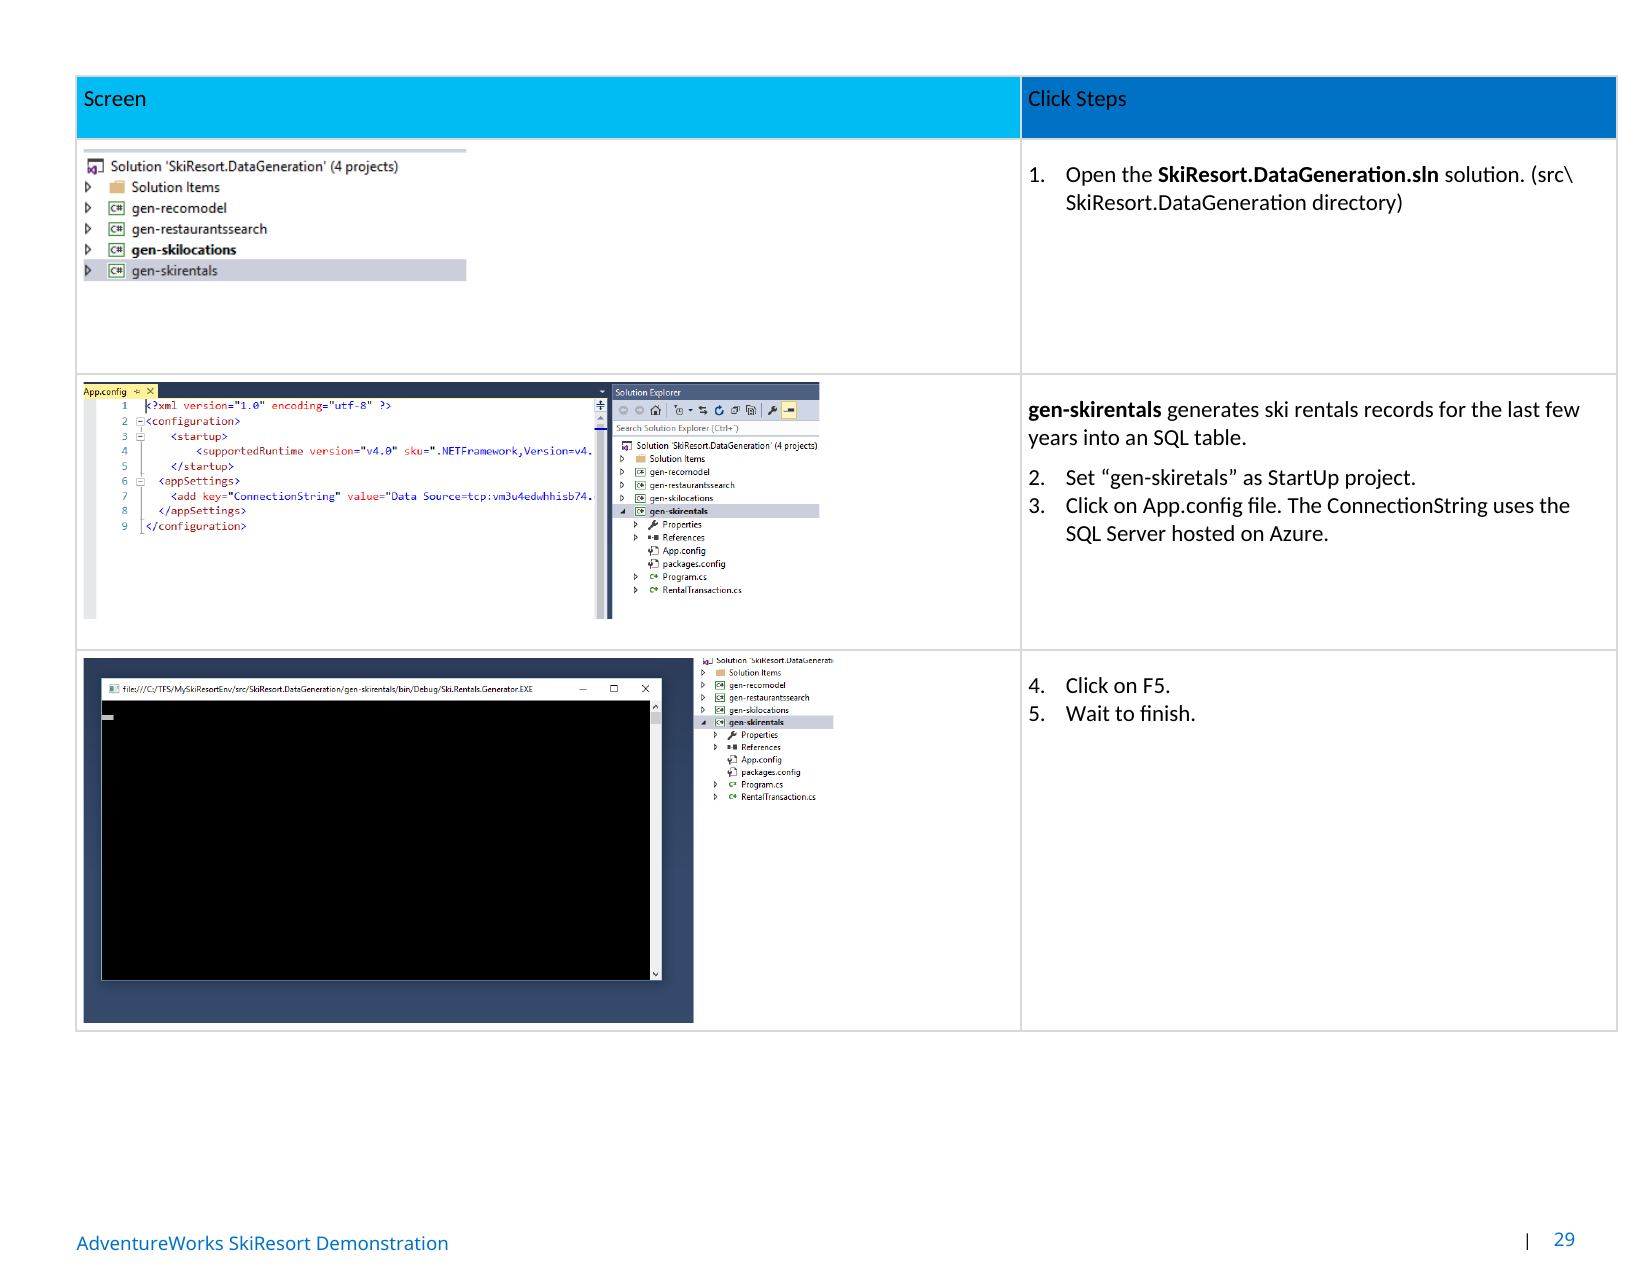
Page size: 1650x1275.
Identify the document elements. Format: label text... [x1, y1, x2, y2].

picture [83, 147, 467, 331]
picture [83, 382, 820, 619]
picture [83, 658, 834, 1023]
table_cell Click on F5. Wait to finish. [1022, 651, 1616, 1030]
table_header Screen [77, 77, 1020, 138]
table_cell Open the SkiResort.DataGeneration.sln solution. (src\SkiResort.DataGeneration directory) [1022, 140, 1616, 373]
table_header Click Steps [1022, 77, 1616, 138]
table_cell gen-skirentals generates ski rentals records for the last few years into an SQL table. Set “gen-skiretals” as StartUp project. Click on App.config file. The ConnectionString uses the SQL Server hosted on Azure. [1022, 375, 1616, 649]
table_cell [77, 375, 1020, 649]
table_cell [77, 140, 1020, 373]
table_cell [77, 651, 1020, 1030]
